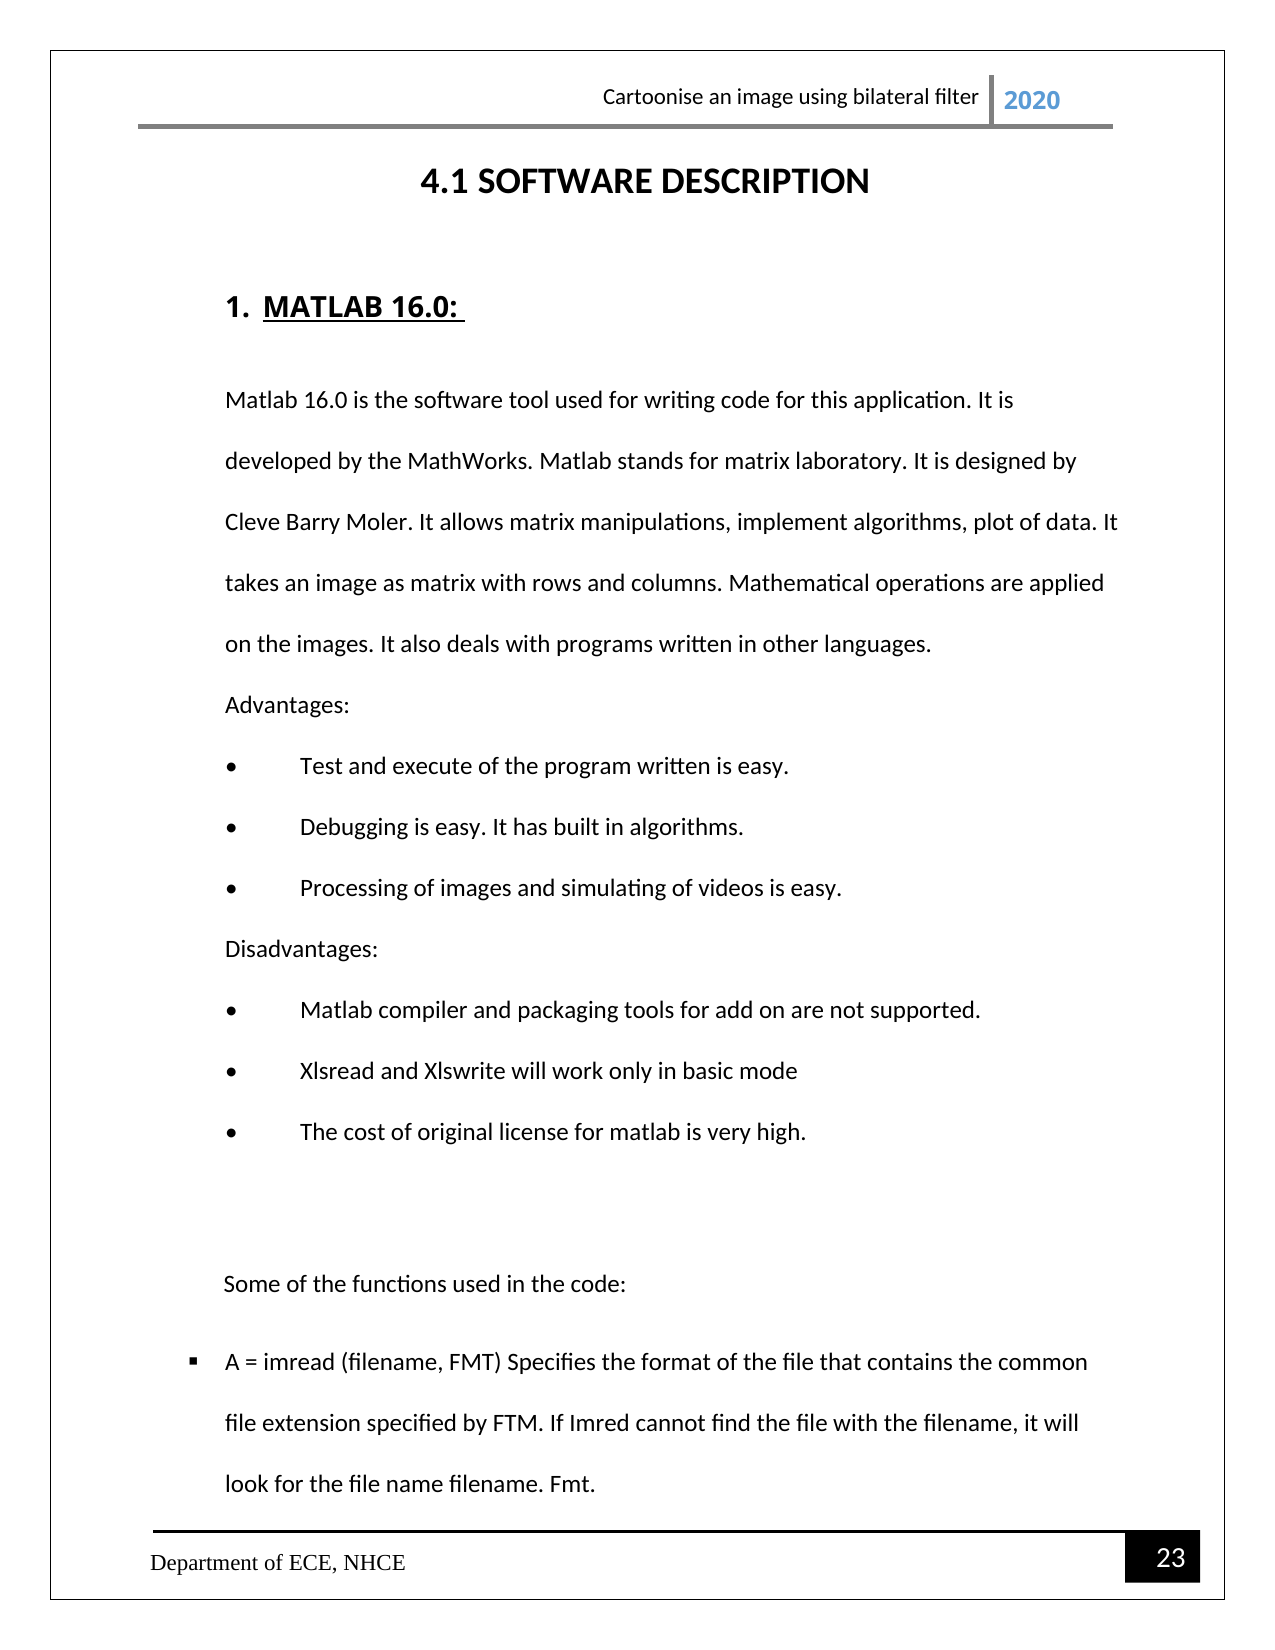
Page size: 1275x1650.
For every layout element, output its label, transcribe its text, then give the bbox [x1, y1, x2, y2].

list MATLAB 16.0: [225, 286, 1125, 326]
list • The cost of original license for matlab is very high. [225, 1117, 1125, 1147]
list Disadvantages: [225, 933, 1125, 964]
text 4.1 SOFTWARE DESCRIPTION [150, 157, 1125, 203]
list • Processing of images and simulating of videos is easy. [225, 872, 1125, 903]
list Matlab 16.0 is the software tool used for writing code for this application. It is developed by the MathWorks. Matlab stands for matrix laboratory. It is designed by Cleve Barry Moler. It allows matrix manipulations, implement algorithms, plot of data. It takes an image as matrix with rows and columns. Mathematical operations are applied on the images. It also deals with programs written in other languages. [225, 384, 1125, 659]
list • Xlsread and Xlswrite will work only in basic mode [225, 1056, 1125, 1086]
list A = imread (filename, FMT) Specifies the format of the file that contains the common file extension specified by FTM. If Imred cannot find the file with the filename, it will look for the file name filename. Fmt. [187, 1346, 1125, 1499]
list • Test and execute of the program written is easy. [225, 750, 1125, 781]
text Some of the functions used in the code: [150, 1268, 1125, 1299]
list • Matlab compiler and packaging tools for add on are not supported. [225, 994, 1125, 1025]
list • Debugging is easy. It has built in algorithms. [225, 811, 1125, 842]
list Advantages: [225, 689, 1125, 720]
